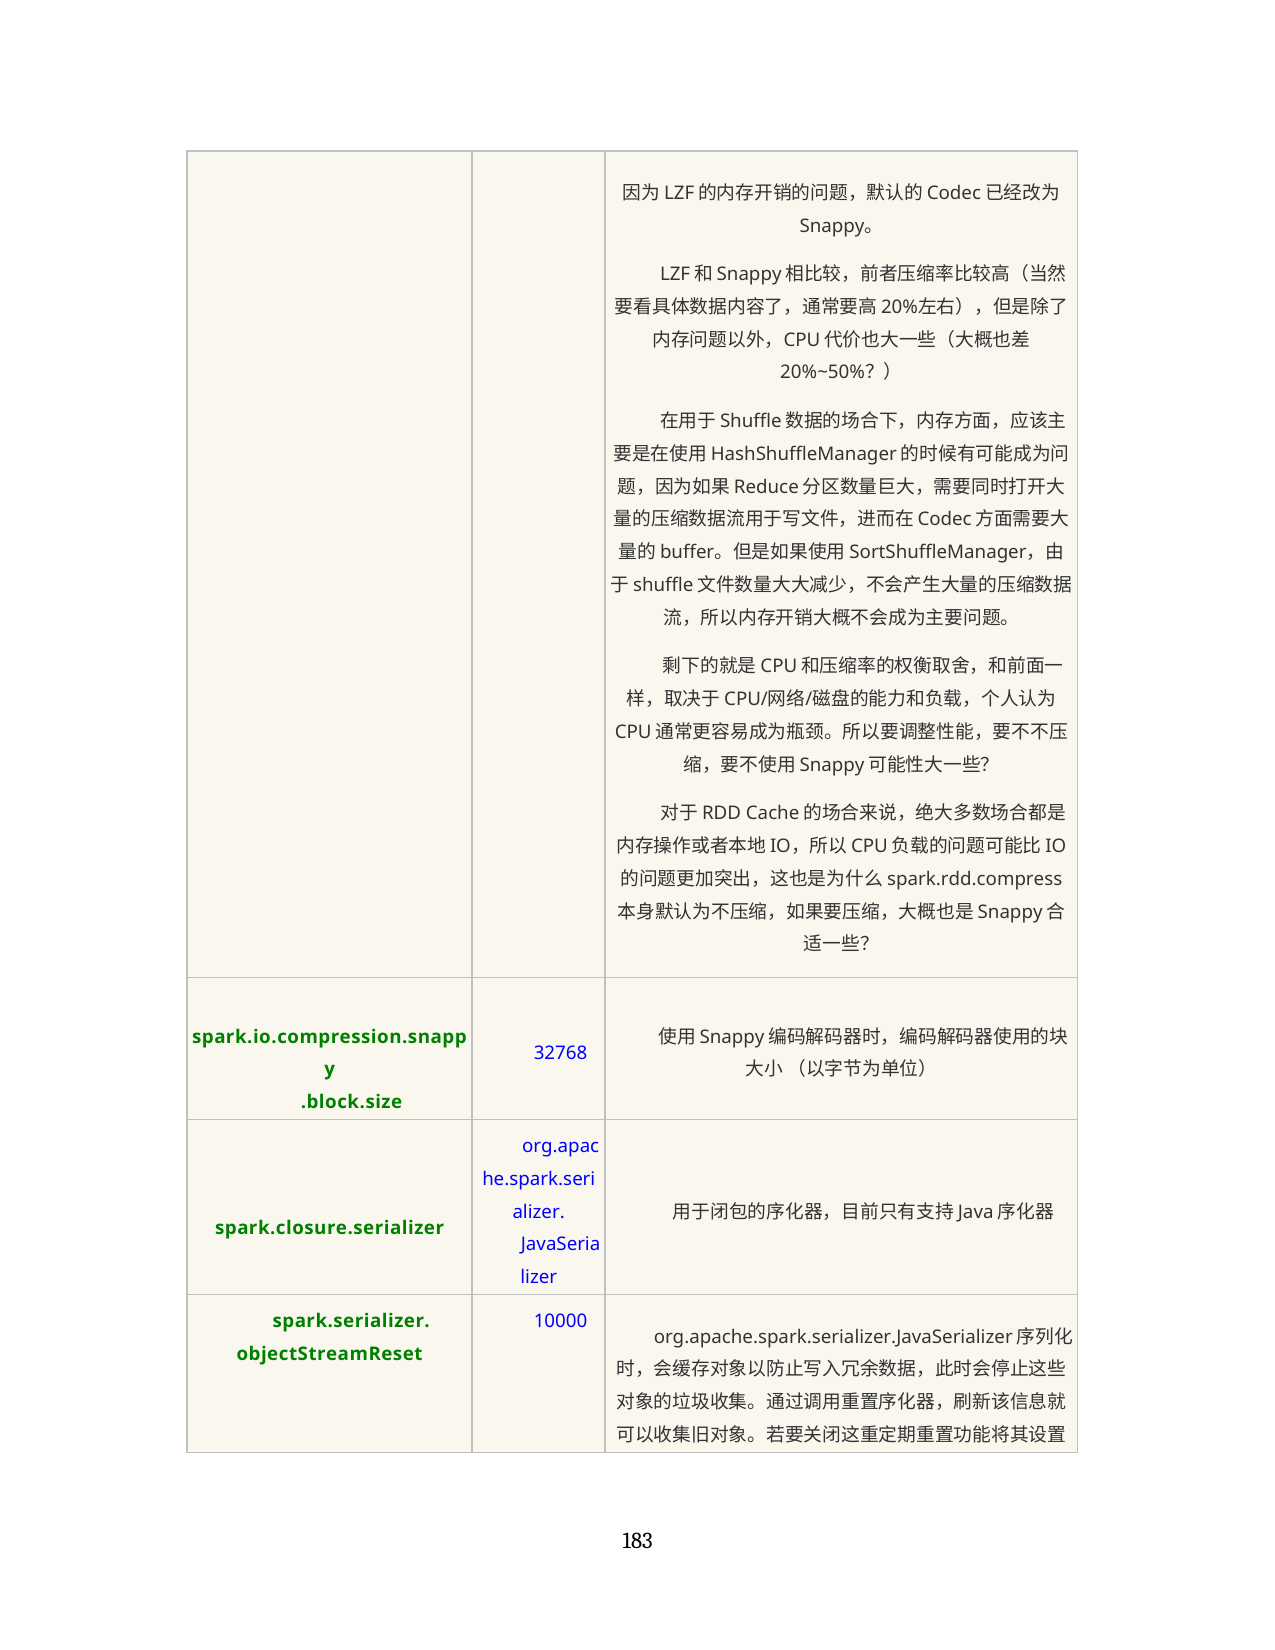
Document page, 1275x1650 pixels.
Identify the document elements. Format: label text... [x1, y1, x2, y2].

table_cell 用于闭包的序化器，目前只有支持Java序化器 [606, 1120, 1077, 1294]
table_cell 32768 [473, 978, 604, 1119]
table_cell 10000 [473, 1295, 604, 1452]
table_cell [188, 1295, 471, 1452]
table_cell 使用Snappy编码解码器时，编码解码器使用的块大小 （以字节为单位） [606, 978, 1077, 1119]
table_cell spark.closure.serializer [188, 1120, 471, 1294]
table_cell org.apache.spark.serializer. JavaSerializer [473, 1120, 604, 1294]
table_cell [606, 152, 1077, 977]
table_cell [188, 152, 471, 977]
table_cell spark.io.compression.snappy .block.size [188, 978, 471, 1119]
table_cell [606, 1295, 1077, 1452]
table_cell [473, 152, 604, 977]
